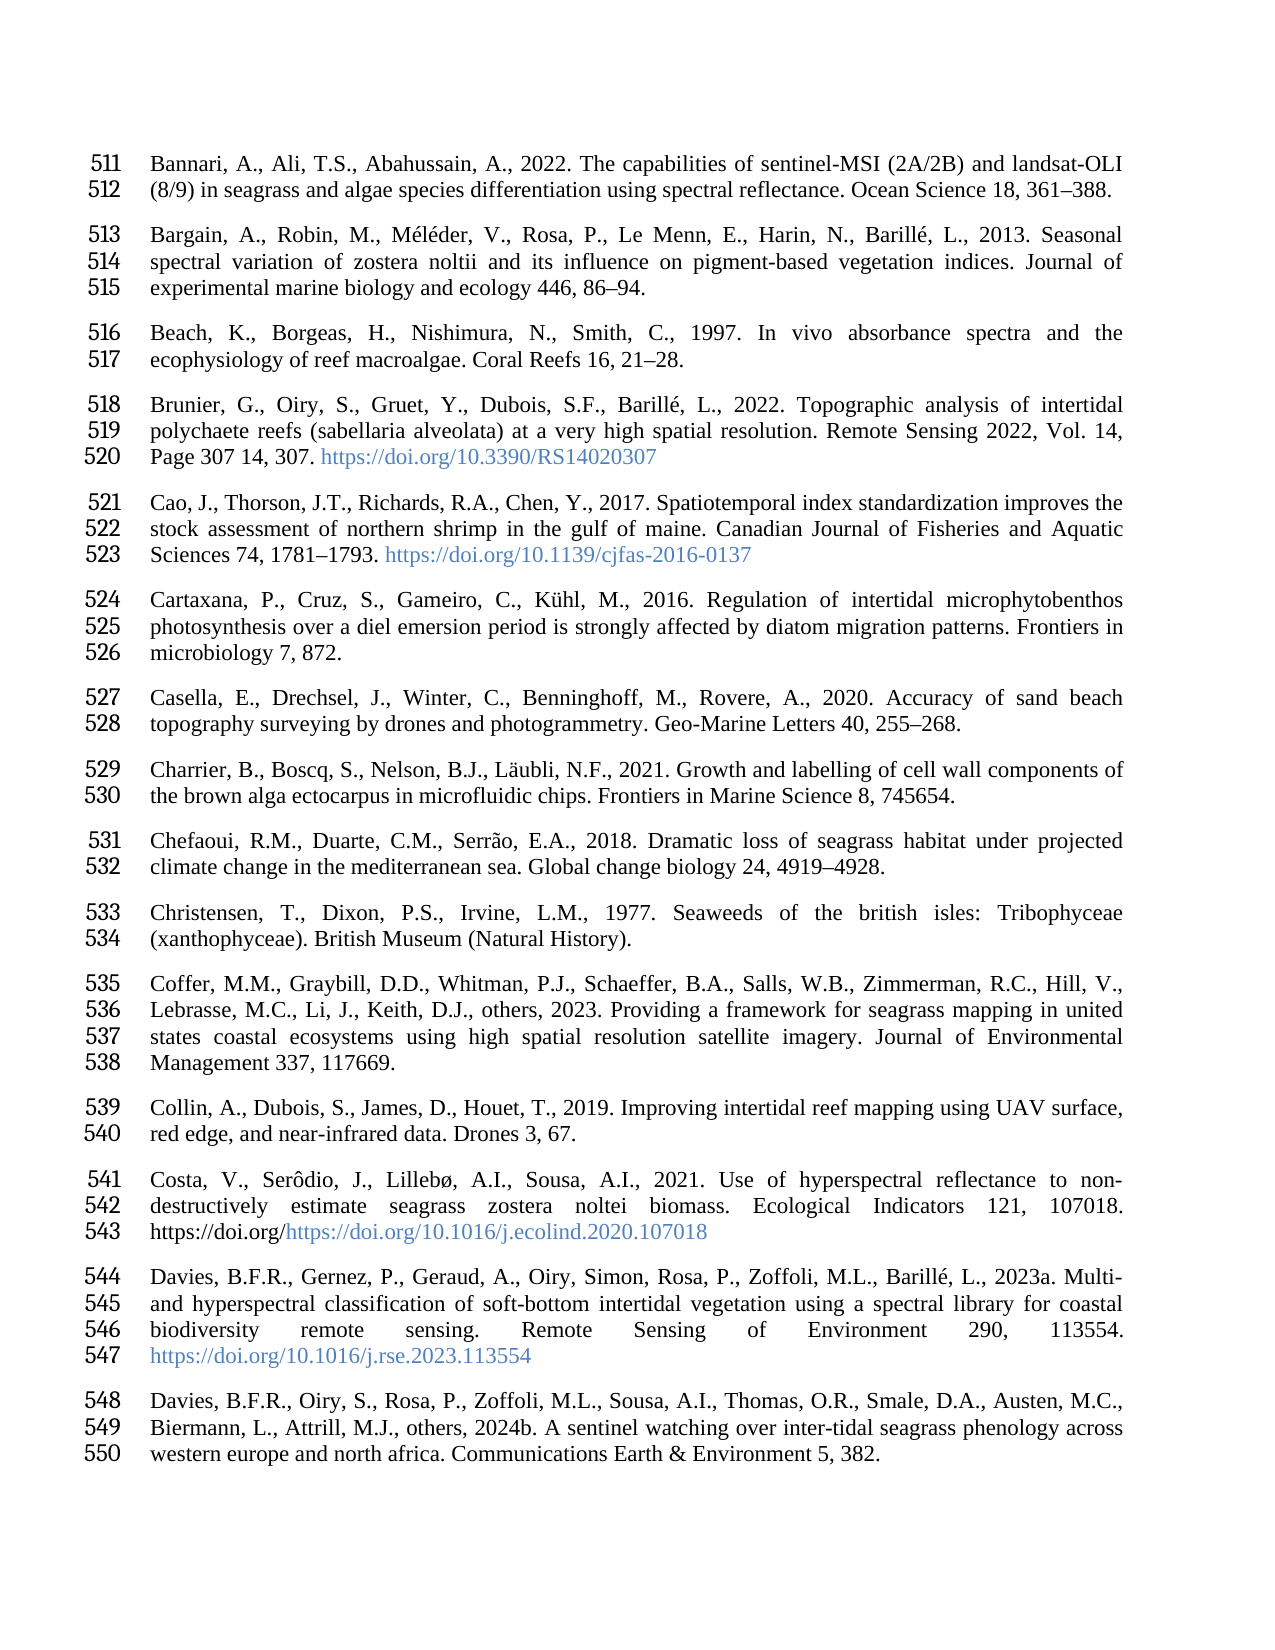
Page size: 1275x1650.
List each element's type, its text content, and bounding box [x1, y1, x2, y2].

text Charrier, B., Boscq, S., Nelson, B.J., Läubli, N.F., 2021. Growth and labelling of cell wall components of the brown alga ectocarpus in microfluidic chips. Frontiers in Marine Science 8, 745654. [150, 756, 1125, 808]
text Cartaxana, P., Cruz, S., Gameiro, C., Kühl, M., 2016. Regulation of intertidal microphytobenthos photosynthesis over a diel emersion period is strongly affected by diatom migration patterns. Frontiers in microbiology 7, 872. [150, 586, 1125, 665]
text Chefaoui, R.M., Duarte, C.M., Serrão, E.A., 2018. Dramatic loss of seagrass habitat under projected climate change in the mediterranean sea. Global change biology 24, 4919–4928. [150, 827, 1125, 880]
text Bargain, A., Robin, M., Méléder, V., Rosa, P., Le Menn, E., Harin, N., Barillé, L., 2013. Seasonal spectral variation of zostera noltii and its influence on pigment-based vegetation indices. Journal of experimental marine biology and ecology 446, 86–94. [150, 221, 1125, 301]
text Beach, K., Borgeas, H., Nishimura, N., Smith, C., 1997. In vivo absorbance spectra and the ecophysiology of reef macroalgae. Coral Reefs 16, 21–28. [150, 319, 1125, 372]
text Bannari, A., Ali, T.S., Abahussain, A., 2022. The capabilities of sentinel-MSI (2A/2B) and landsat-OLI (8/9) in seagrass and algae species differentiation using spectral reflectance. Ocean Science 18, 361–388. [150, 150, 1125, 203]
text Davies, B.F.R., Oiry, S., Rosa, P., Zoffoli, M.L., Sousa, A.I., Thomas, O.R., Smale, D.A., Austen, M.C., Biermann, L., Attrill, M.J., others, 2024b. A sentinel watching over inter-tidal seagrass phenology across western europe and north africa. Communications Earth & Environment 5, 382. [150, 1388, 1125, 1467]
text Brunier, G., Oiry, S., Gruet, Y., Dubois, S.F., Barillé, L., 2022. Topographic analysis of intertidal polychaete reefs (sabellaria alveolata) at a very high spatial resolution. Remote Sensing 2022, Vol. 14, Page 307 14, 307. https://doi.org/10.3390/RS14020307 [150, 391, 1125, 470]
text Cao, J., Thorson, J.T., Richards, R.A., Chen, Y., 2017. Spatiotemporal index standardization improves the stock assessment of northern shrimp in the gulf of maine. Canadian Journal of Fisheries and Aquatic Sciences 74, 1781–1793. https://doi.org/10.1139/cjfas-2016-0137 [150, 488, 1125, 568]
text Davies, B.F.R., Gernez, P., Geraud, A., Oiry, Simon, Rosa, P., Zoffoli, M.L., Barillé, L., 2023a. Multi- and hyperspectral classification of soft-bottom intertidal vegetation using a spectral library for coastal biodiversity remote sensing. Remote Sensing of Environment 290, 113554. https://doi.org/10.1016/j.rse.2023.113554 [150, 1263, 1125, 1369]
text Coffer, M.M., Graybill, D.D., Whitman, P.J., Schaeffer, B.A., Salls, W.B., Zimmerman, R.C., Hill, V., Lebrasse, M.C., Li, J., Keith, D.J., others, 2023. Providing a framework for seagrass mapping in united states coastal ecosystems using high spatial resolution satellite imagery. Journal of Environmental Management 337, 117669. [150, 970, 1125, 1075]
text Casella, E., Drechsel, J., Winter, C., Benninghoff, M., Rovere, A., 2020. Accuracy of sand beach topography surveying by drones and photogrammetry. Geo-Marine Letters 40, 255–268. [150, 684, 1125, 737]
text Collin, A., Dubois, S., James, D., Houet, T., 2019. Improving intertidal reef mapping using UAV surface, red edge, and near-infrared data. Drones 3, 67. [150, 1094, 1125, 1147]
text Christensen, T., Dixon, P.S., Irvine, L.M., 1977. Seaweeds of the british isles: Tribophyceae (xanthophyceae). British Museum (Natural History). [150, 898, 1125, 951]
text Costa, V., Serôdio, J., Lillebø, A.I., Sousa, A.I., 2021. Use of hyperspectral reflectance to non-destructively estimate seagrass zostera noltei biomass. Ecological Indicators 121, 107018. https://doi.org/https://doi.org/10.1016/j.ecolind.2020.107018 [150, 1166, 1125, 1245]
